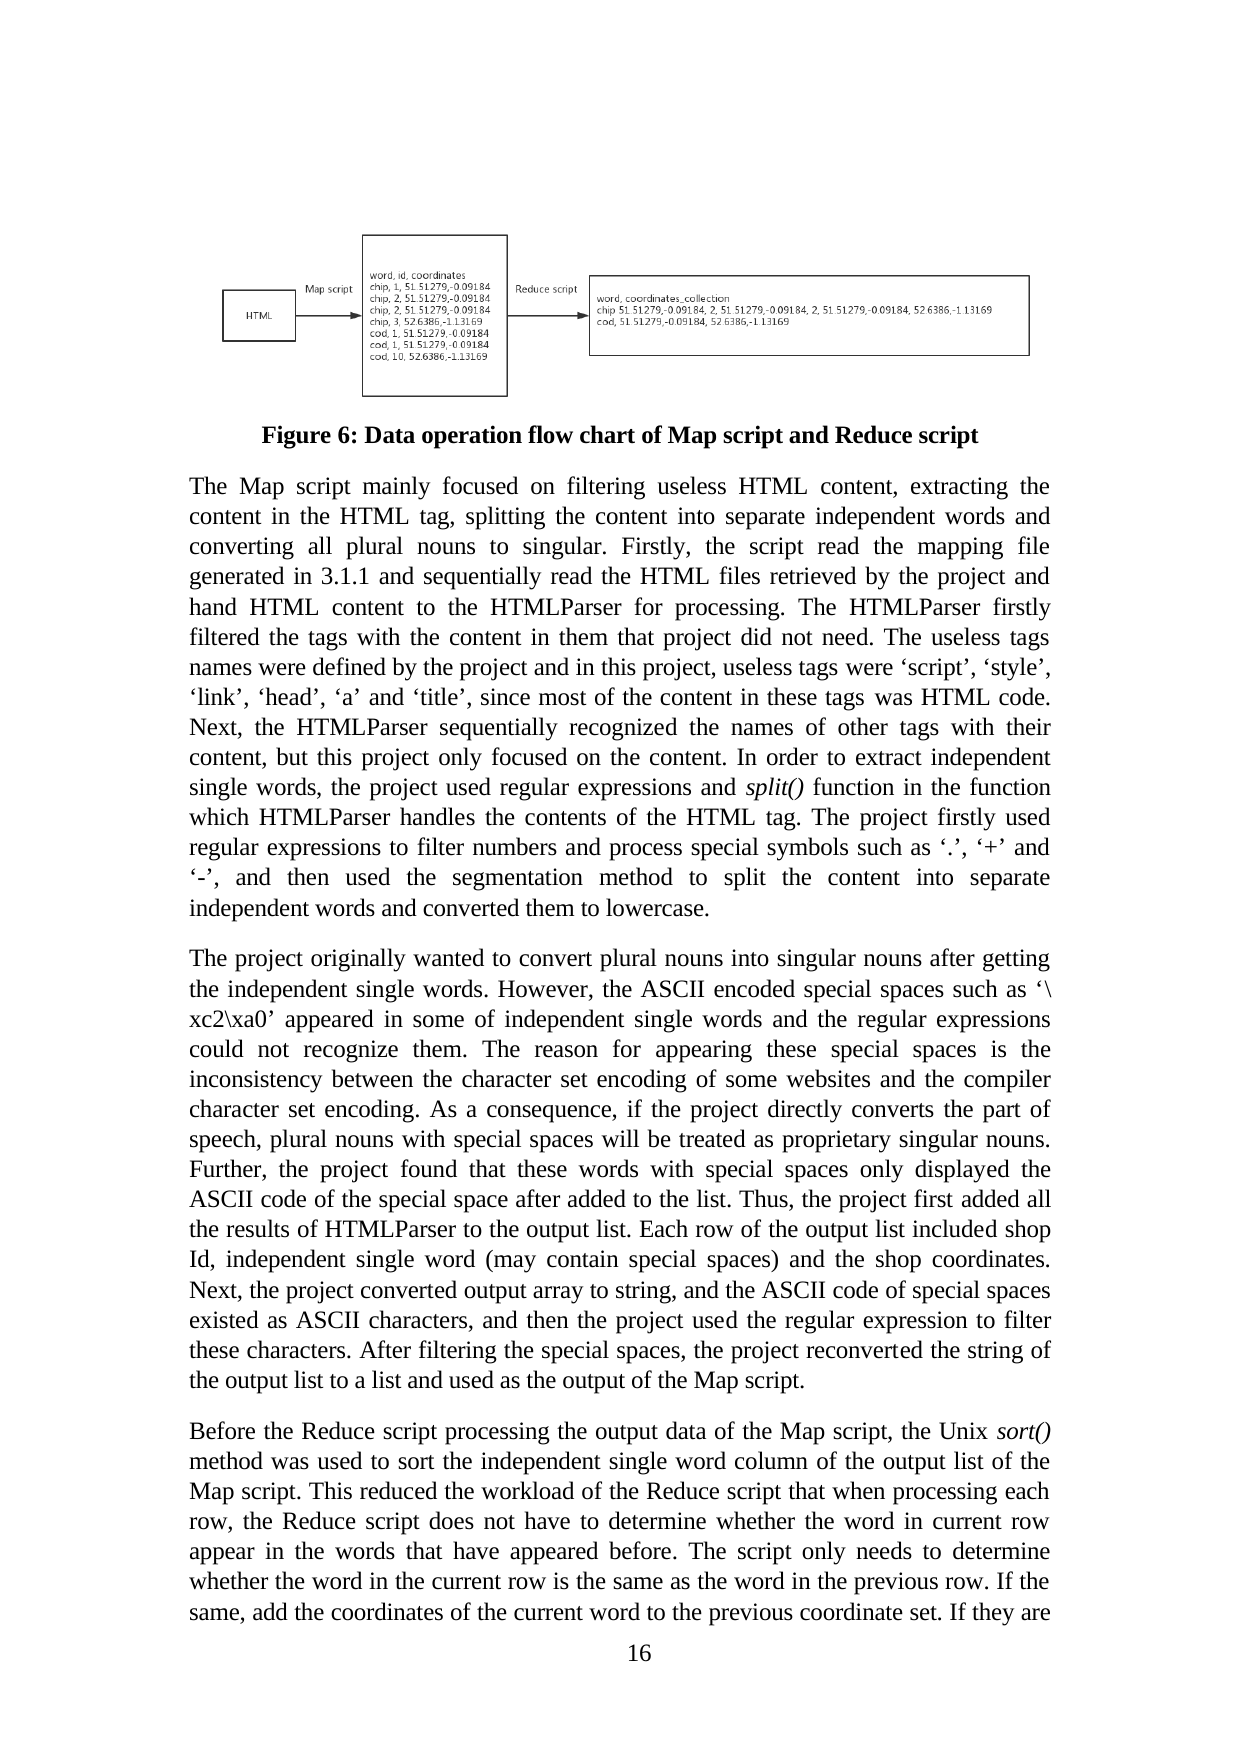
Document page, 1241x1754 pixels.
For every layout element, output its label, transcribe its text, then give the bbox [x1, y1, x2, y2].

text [189, 1416, 1051, 1625]
text The project originally wanted to convert plural nouns into singular nouns after getting the independent single words. However, the ASCII encoded special spaces such as ‘\xc2\xa0’ appeared in some of independent single words and the regular expressions could not recognize them. The reason for appearing these special spaces is the inconsistency between the character set encoding of some websites and the compiler character set encoding. As a consequence, if the project directly converts the part of speech, plural nouns with special spaces will be treated as proprietary singular nouns. Further, the project found that these words with special spaces only displayed the ASCII code of the special space after added to the list. Thus, the project first added all the results of HTMLParser to the output list. Each row of the output list included shop Id, independent single word (may contain special spaces) and the shop coordinates. Next, the project converted output array to string, and the ASCII code of special spaces existed as ASCII characters, and then the project used the regular expression to filter these characters. After filtering the special spaces, the project reconverted the string of the output list to a list and used as the output of the Map script. [189, 943, 1051, 1394]
text The Map script mainly focused on filtering useless HTML content, extracting the content in the HTML tag, splitting the content into separate independent words and converting all plural nouns to singular. Firstly, the script read the mapping file generated in 3.1.1 and sequentially read the HTML files retrieved by the project and hand HTML content to the HTMLParser for processing. The HTMLParser firstly filtered the tags with the content in them that project did not need. The useless tags names were defined by the project and in this project, useless tags were ‘script’, ‘style’, ‘link’, ‘head’, ‘a’ and ‘title’, since most of the content in these tags was HTML code. Next, the HTMLParser sequentially recognized the names of other tags with their content, but this project only focused on the content. In order to extract independent single words, the project used regular expressions and split() function in the function which HTMLParser handles the contents of the HTML tag. The project firstly used regular expressions to filter numbers and process special symbols such as ‘.’, ‘+’ and ‘-’, and then used the segmentation method to split the content into separate independent words and converted them to lowercase. [189, 471, 1051, 921]
text Figure 6: Data operation flow chart of Map script and Reduce script [189, 419, 1051, 449]
picture [188, 200, 1052, 419]
